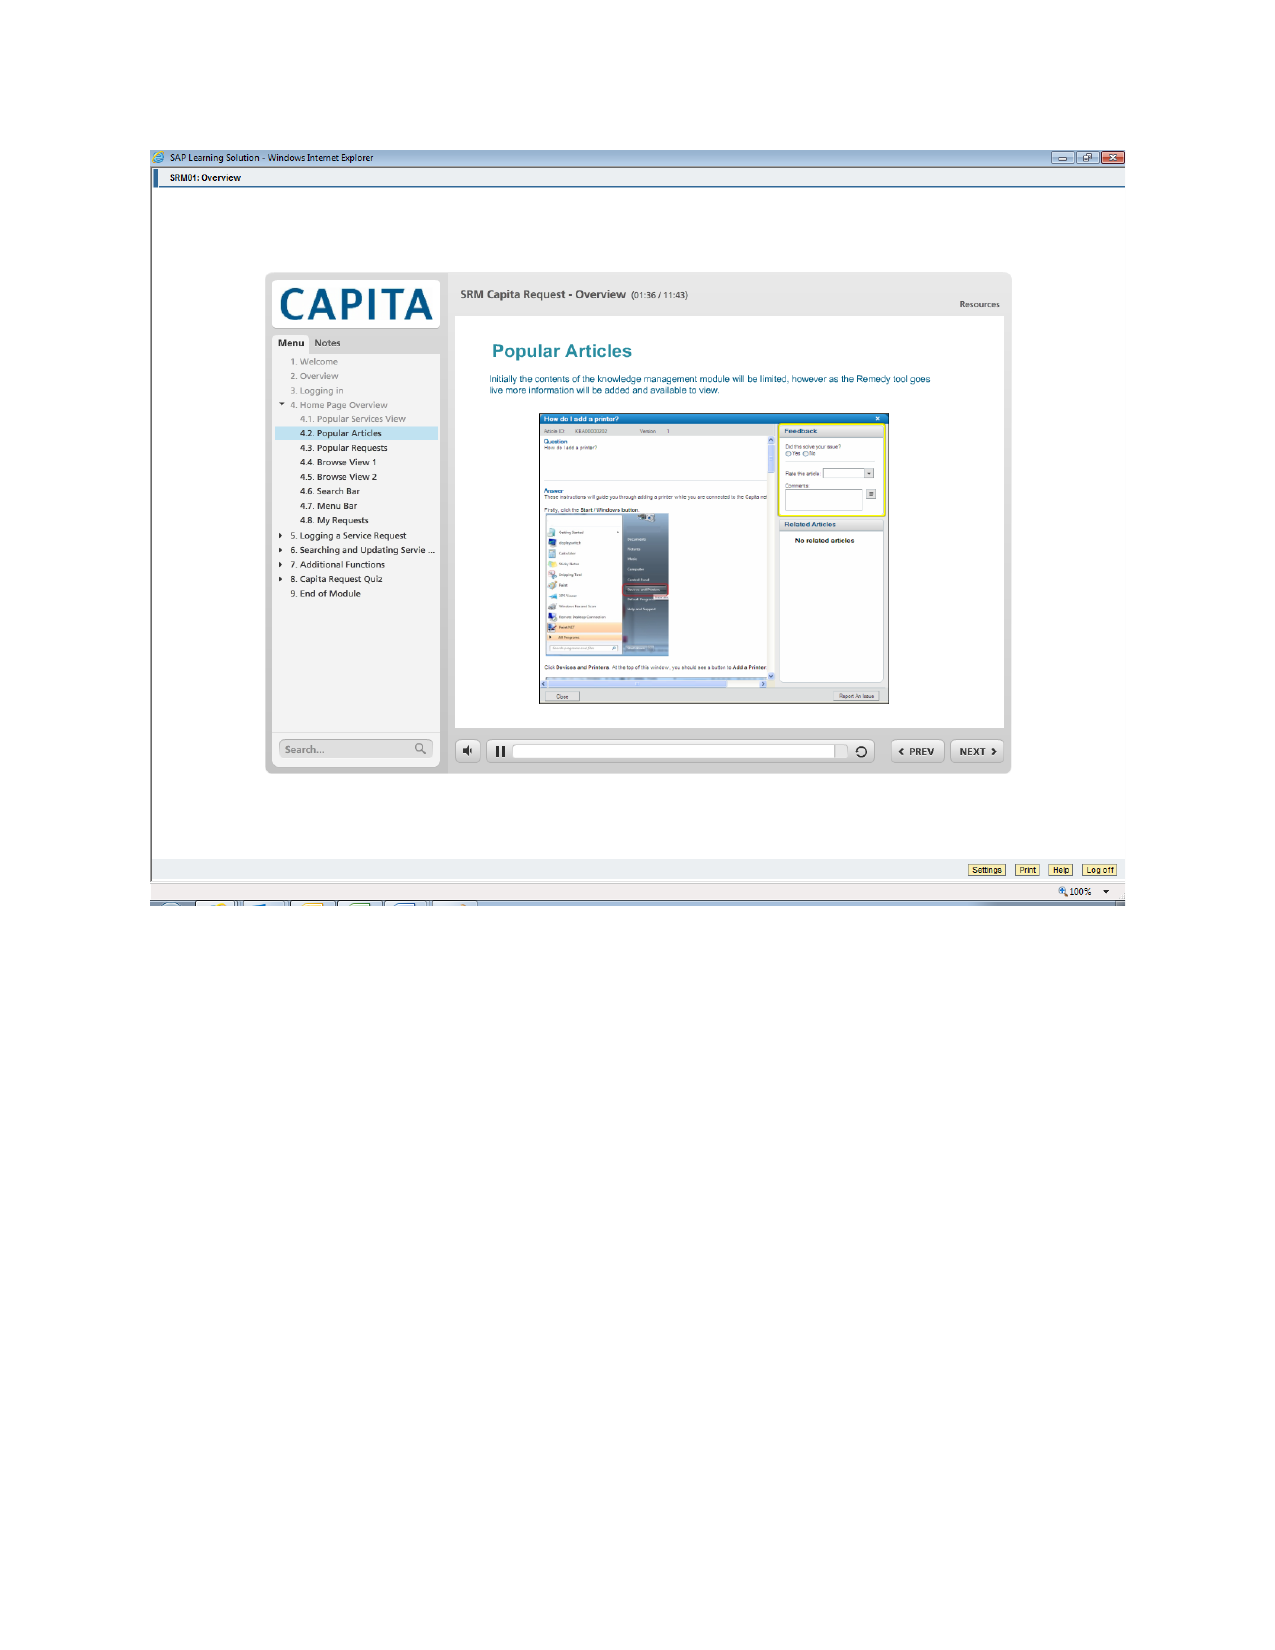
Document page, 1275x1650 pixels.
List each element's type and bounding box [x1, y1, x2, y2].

picture [150, 150, 1125, 906]
